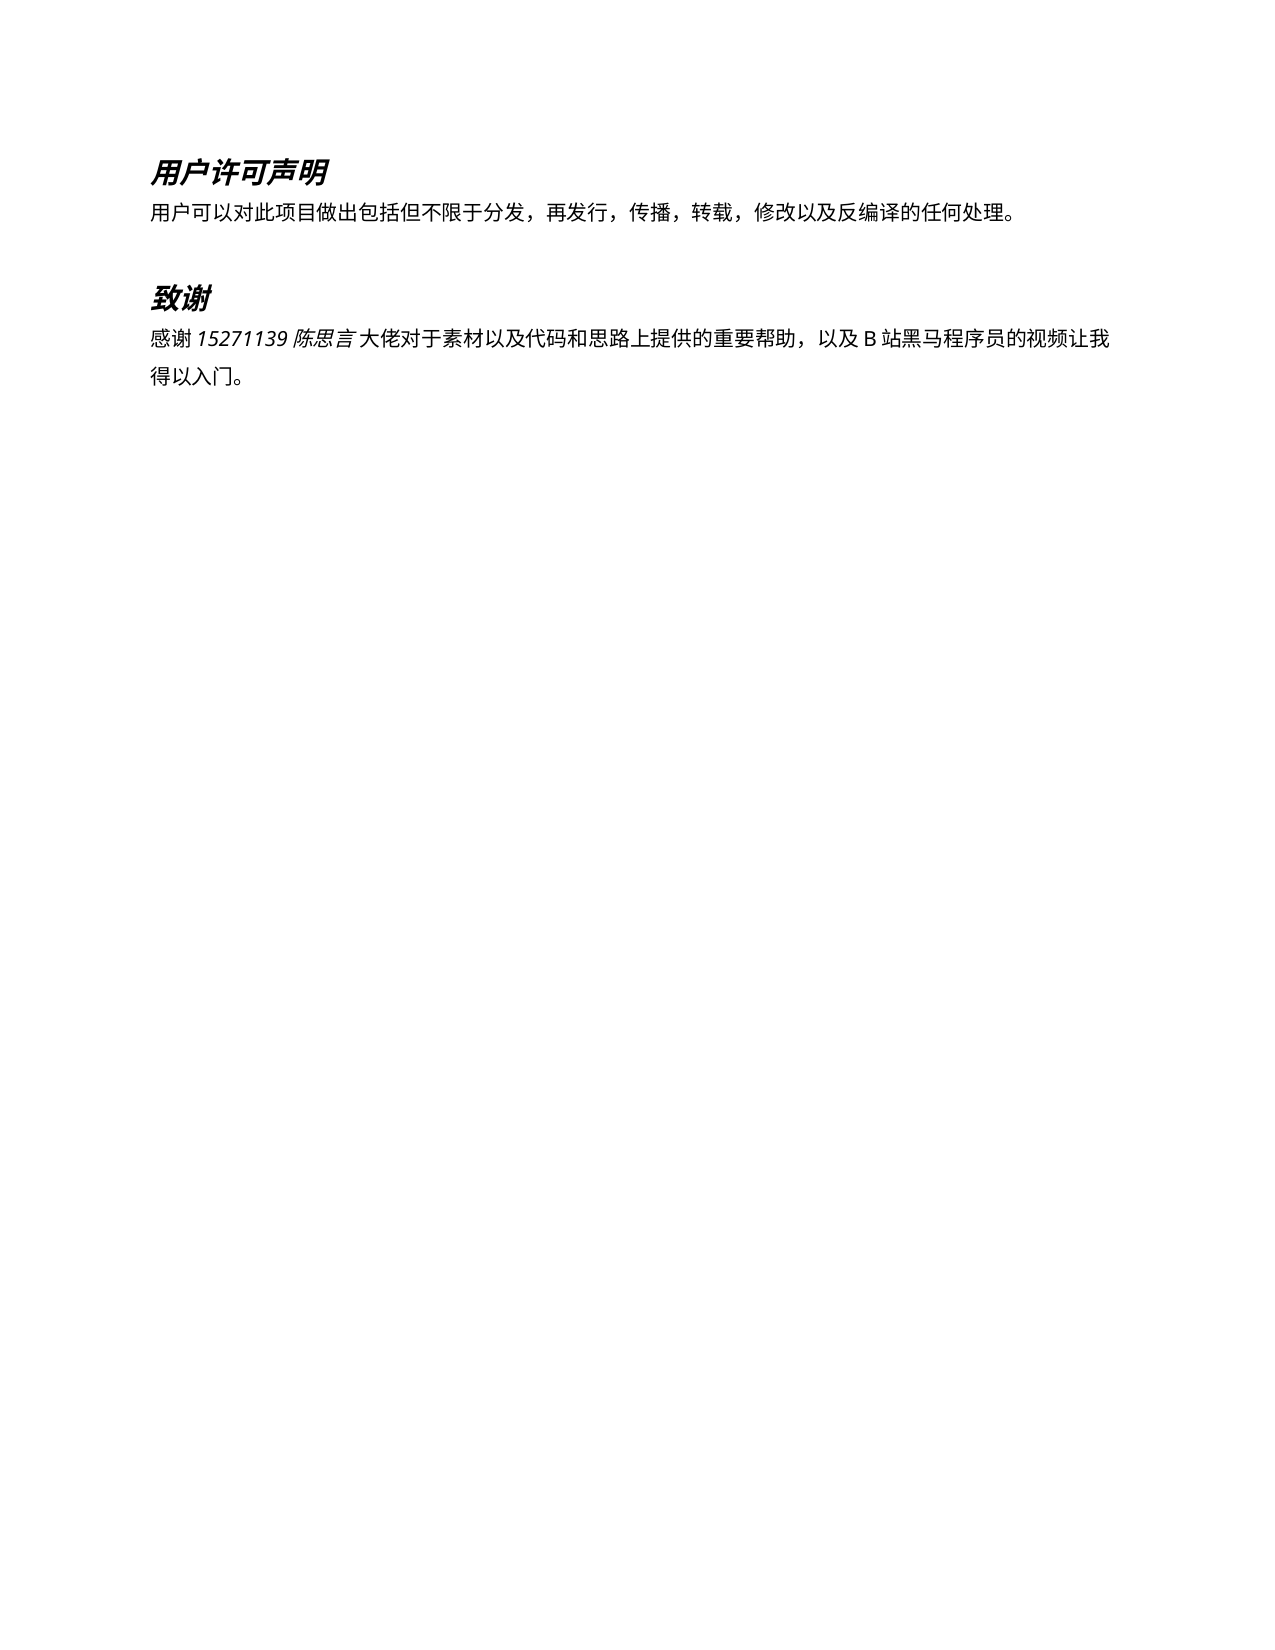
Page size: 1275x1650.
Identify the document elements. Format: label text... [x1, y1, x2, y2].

subtitle 用户许可声明 [150, 150, 1125, 192]
text 用户可以对此项目做出包括但不限于分发，再发行，传播，转载，修改以及反编译的任何处理。 [150, 196, 1125, 227]
subtitle 致谢 [150, 276, 1125, 318]
text 感谢15271139陈思言 大佬对于素材以及代码和思路上提供的重要帮助，以及B站黑马程序员的视频让我得以入门。 [150, 322, 1125, 390]
